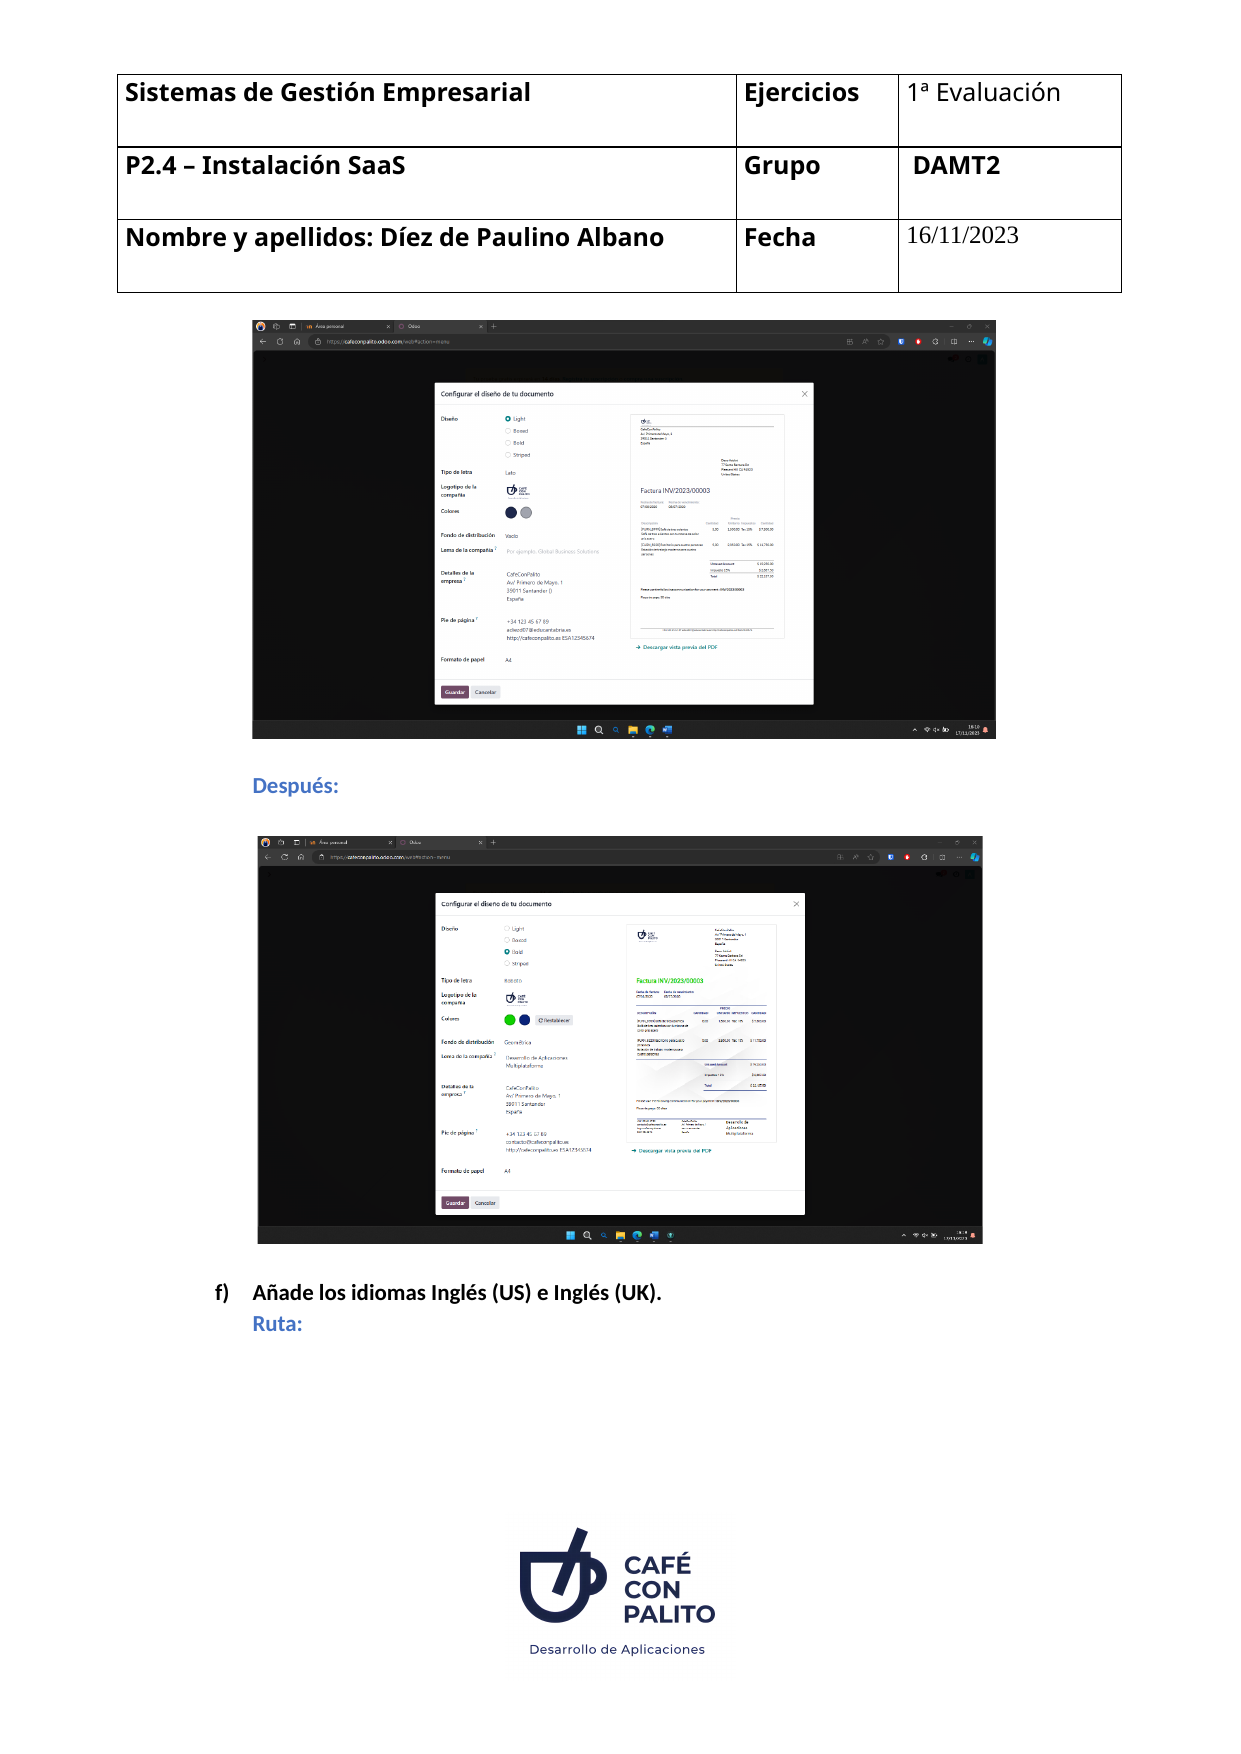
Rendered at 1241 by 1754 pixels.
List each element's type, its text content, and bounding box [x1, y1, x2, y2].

list Añade los idiomas Inglés (US) e Inglés (UK). [215, 1278, 1063, 1307]
picture [257, 836, 983, 1244]
picture [252, 320, 996, 739]
picture [504, 1512, 736, 1681]
list Ruta: [252, 1309, 1063, 1337]
list Después: [252, 771, 1063, 799]
